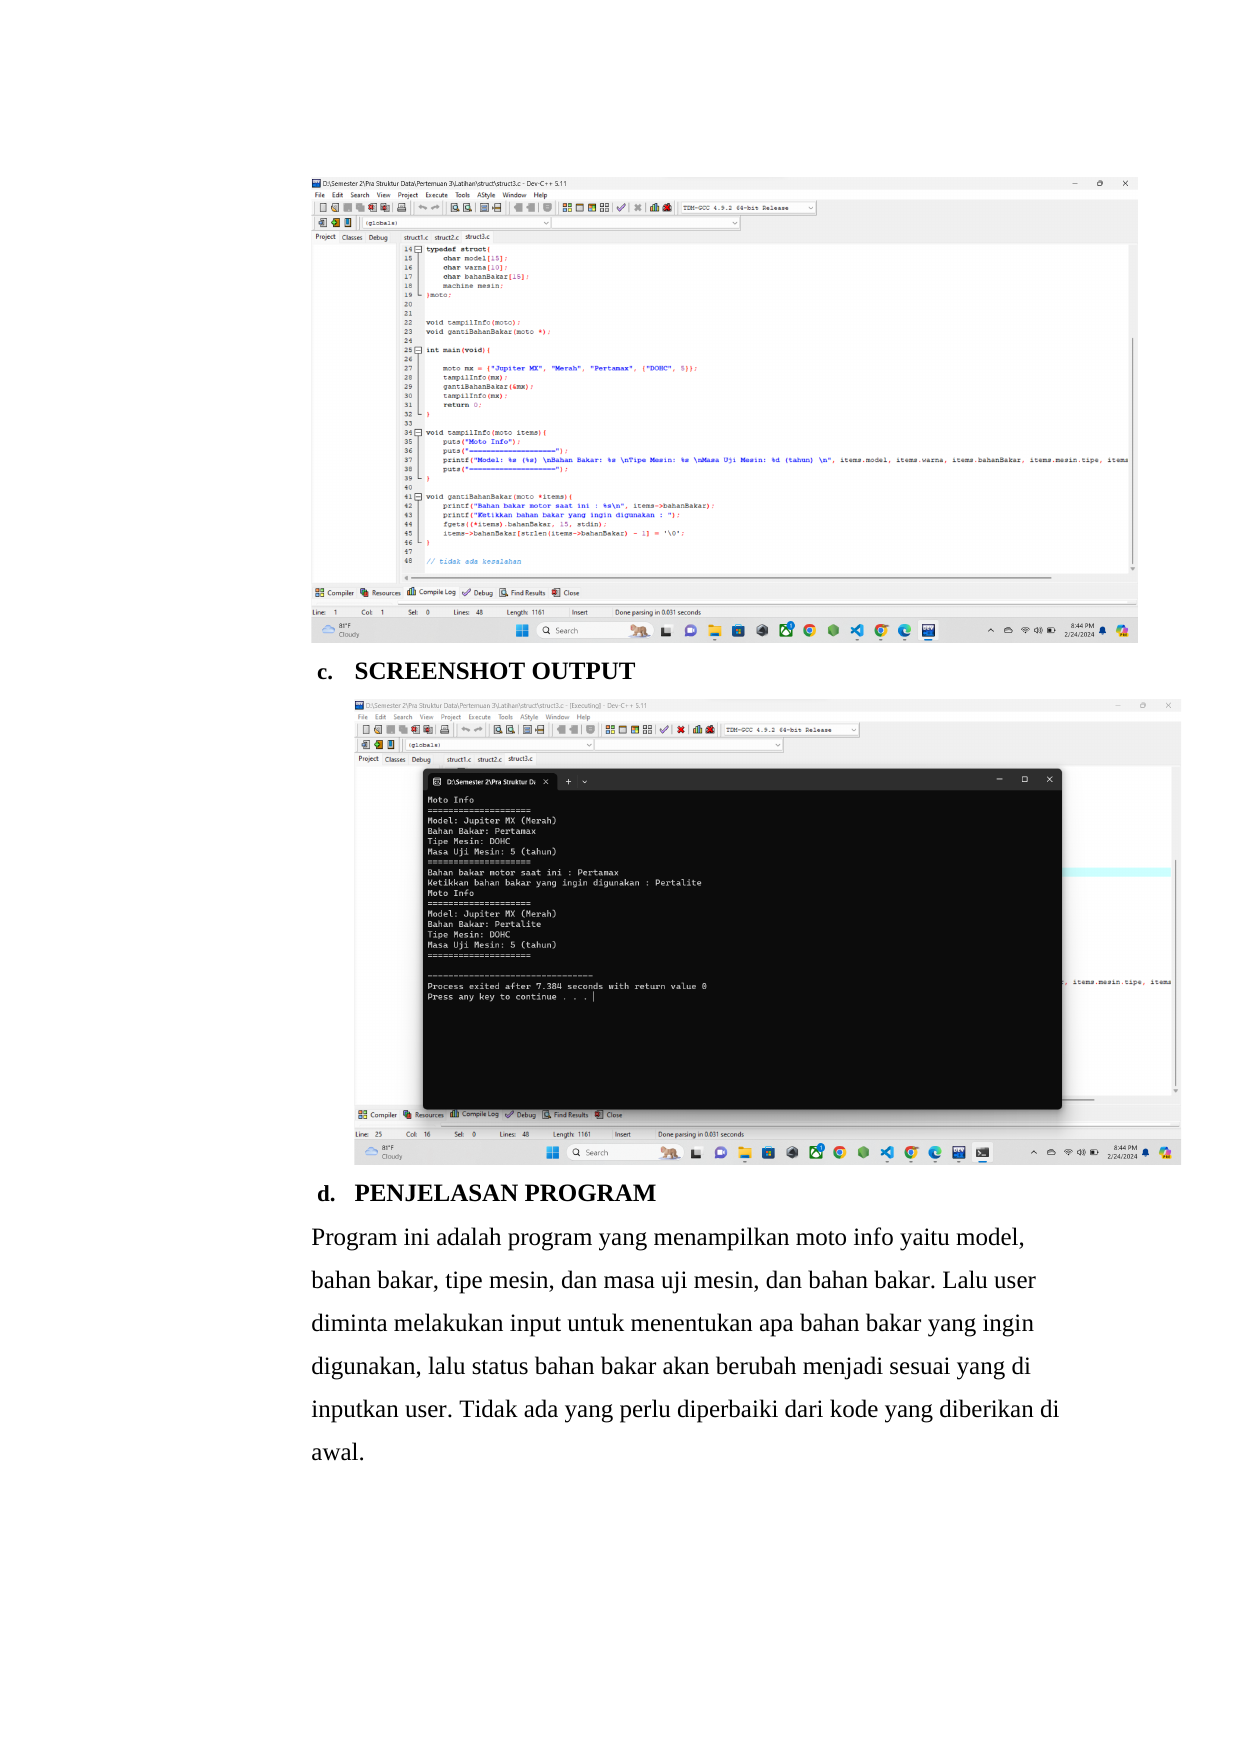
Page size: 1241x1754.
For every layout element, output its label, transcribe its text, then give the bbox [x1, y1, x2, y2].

list PENJELASAN PROGRAM [317, 1178, 1063, 1207]
list SCREENSHOT OUTPUT [317, 656, 1063, 685]
picture [354, 699, 1182, 1165]
picture [311, 177, 1138, 643]
list Program ini adalah program yang menampilkan moto info yaitu model, bahan bakar, tipe mesin, dan masa uji mesin, dan bahan bakar. Lalu user diminta melakukan input untuk menentukan apa bahan bakar yang ingin digunakan, lalu status bahan bakar akan berubah menjadi sesuai yang di inputkan user. Tidak ada yang perlu diperbaiki dari kode yang diberikan di awal. [311, 1222, 1063, 1466]
